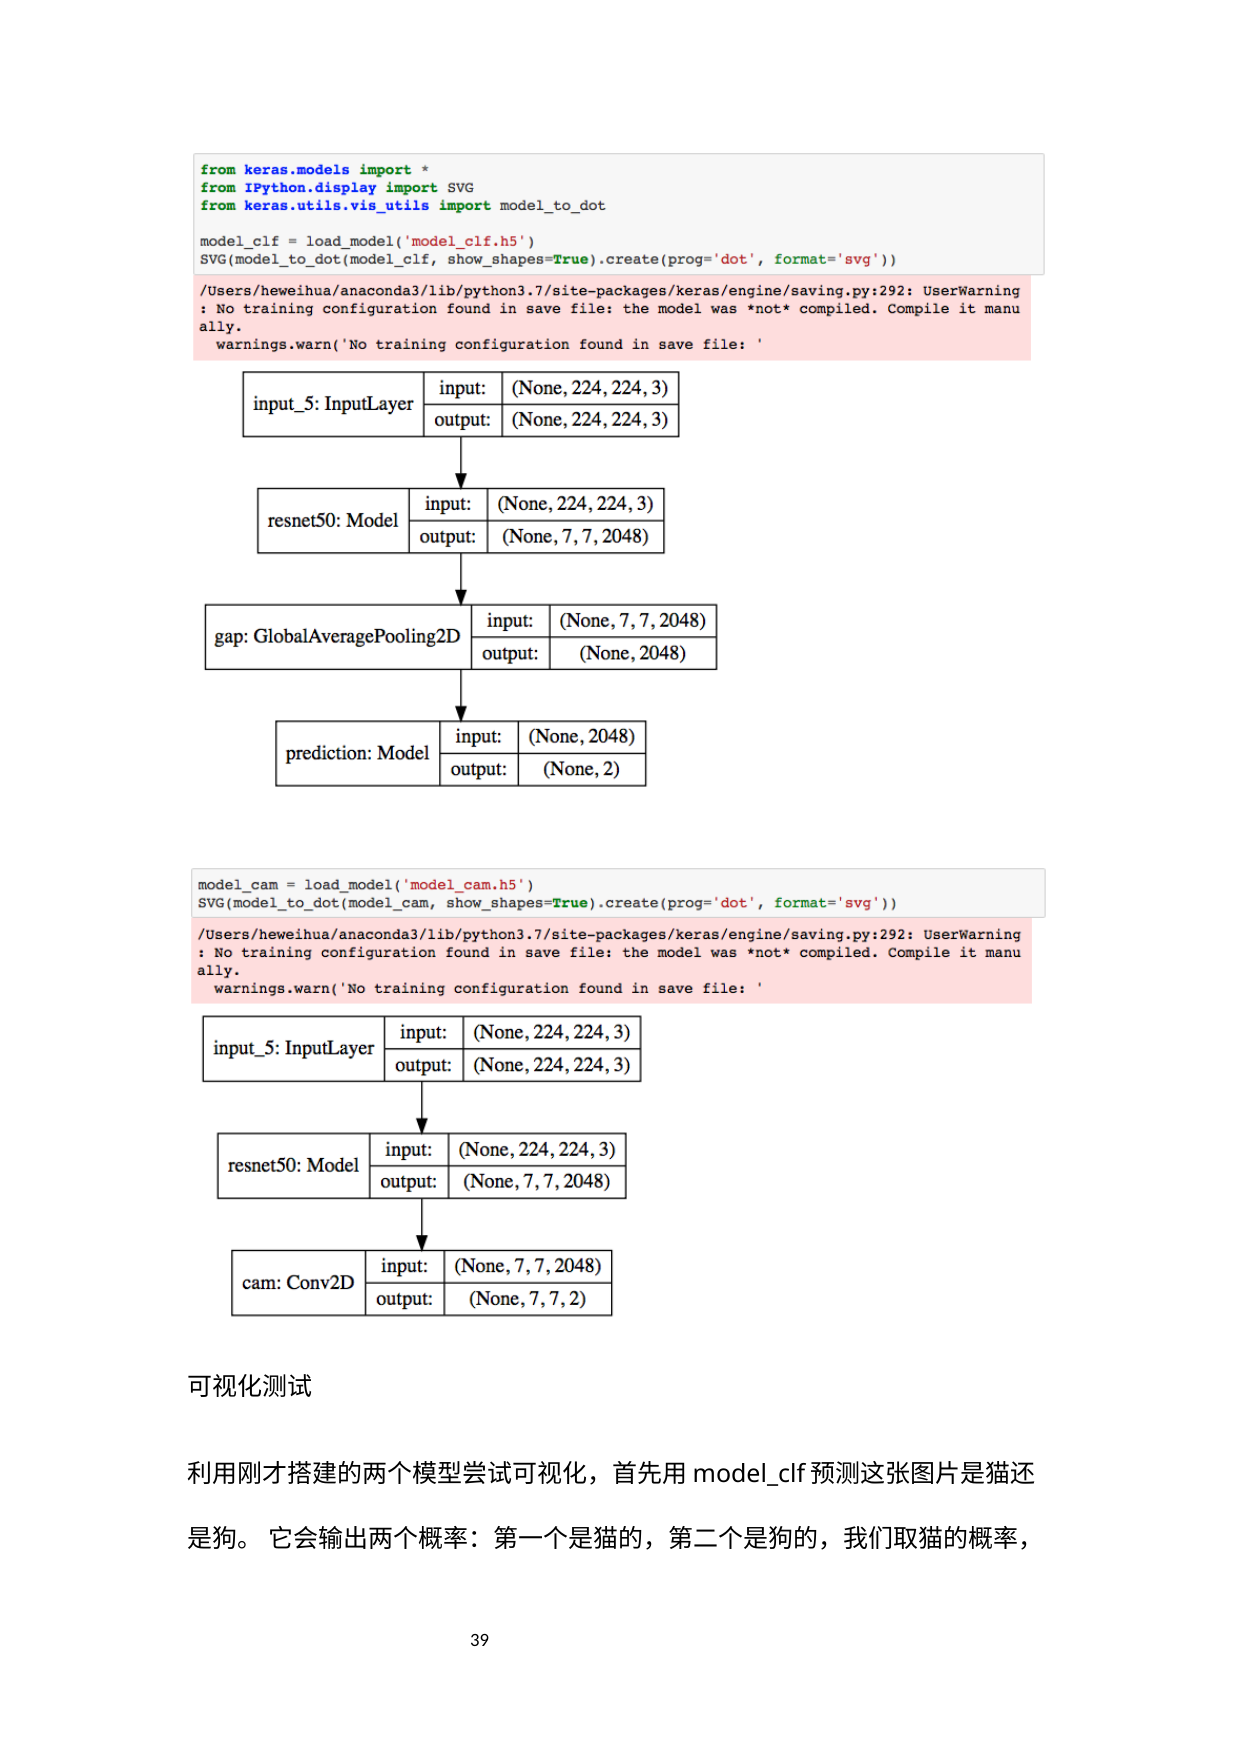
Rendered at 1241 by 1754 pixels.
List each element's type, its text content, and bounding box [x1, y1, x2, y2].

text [187, 1439, 1053, 1569]
list 可视化测试 [187, 1352, 1053, 1417]
picture [187, 865, 1052, 1324]
picture [187, 150, 1052, 791]
